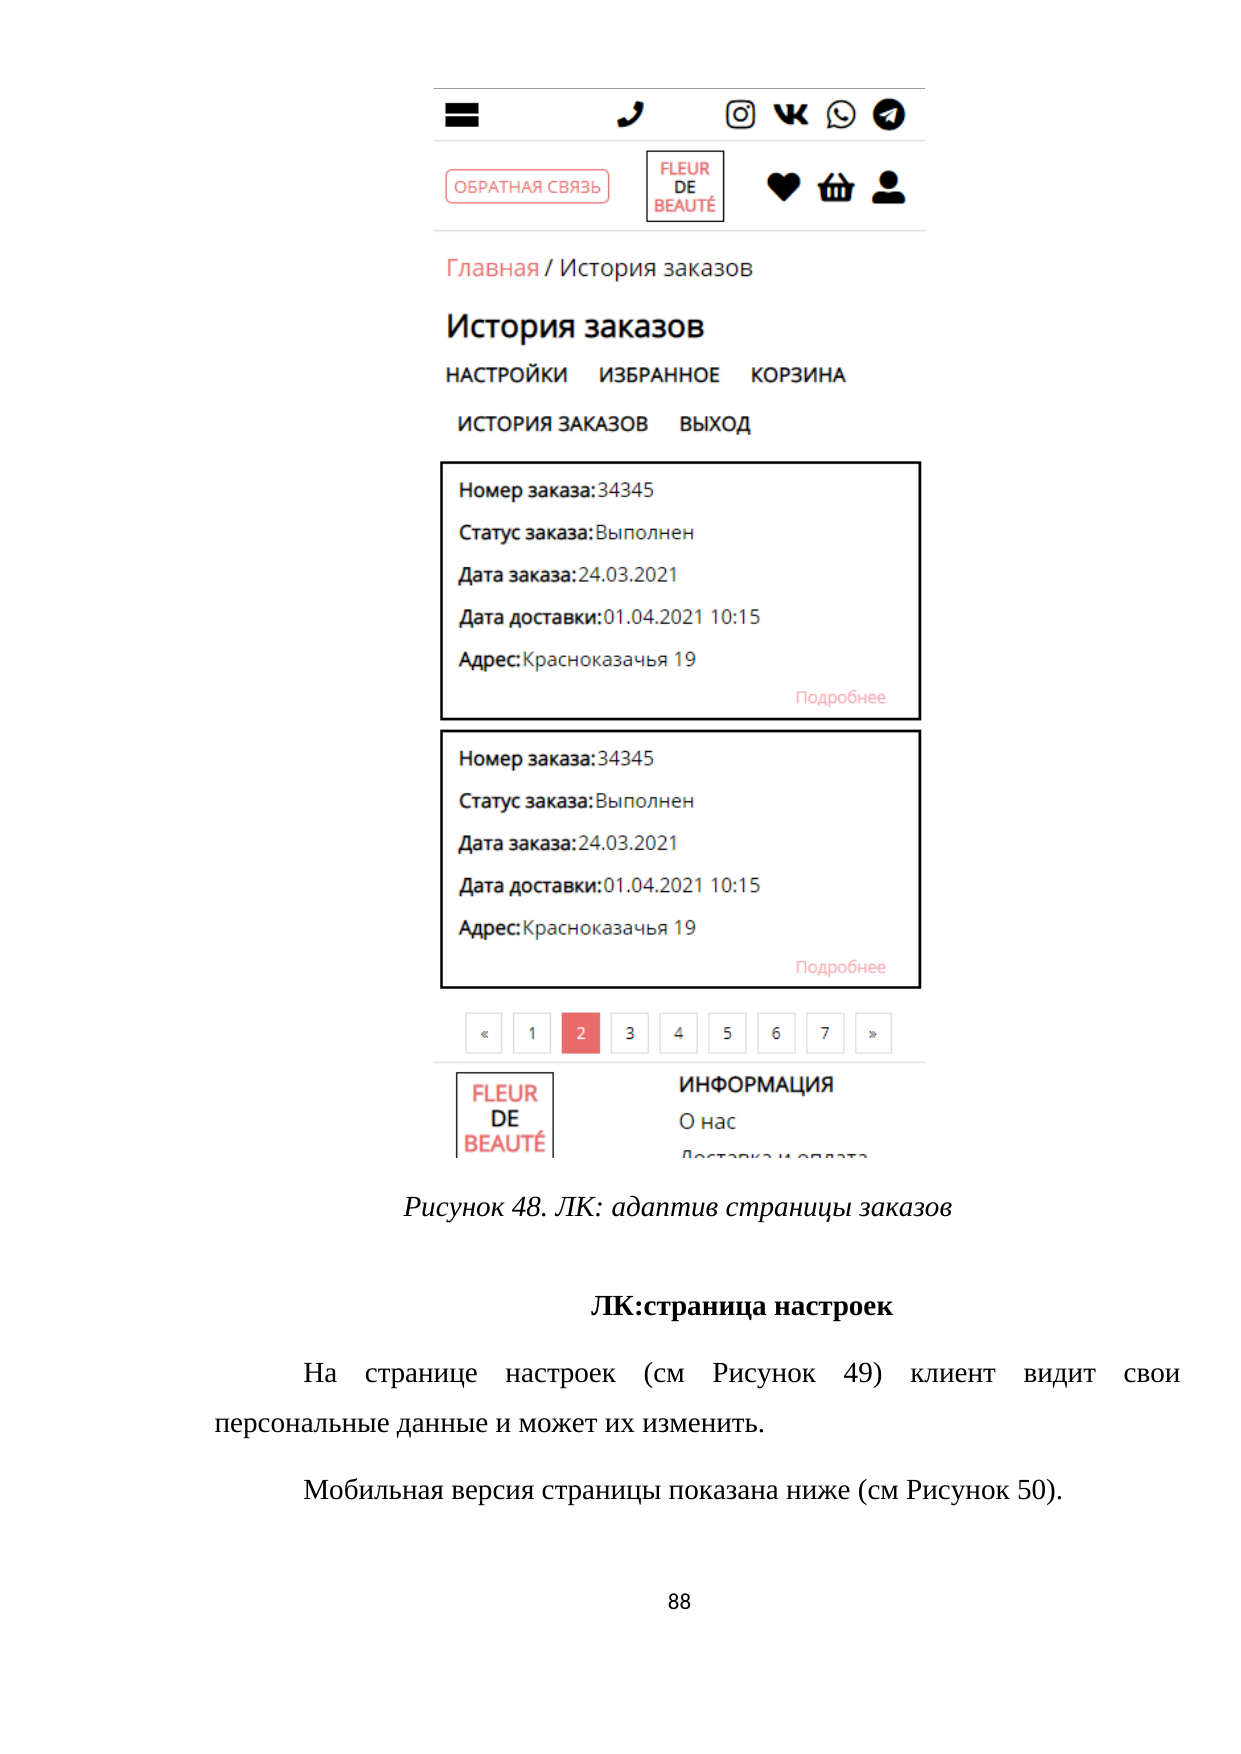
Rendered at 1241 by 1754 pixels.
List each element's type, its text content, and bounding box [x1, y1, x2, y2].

text ЛК:страница настроек [214, 1288, 1181, 1322]
text На странице настроек (см Рисунок 49) клиент видит свои персональные данные и может их изменить. [214, 1355, 1181, 1439]
text Мобильная версия страницы показана ниже (см Рисунок 50). [214, 1472, 1181, 1506]
text Рисунок 48. ЛК: адаптив страницы заказов [177, 1189, 1181, 1222]
picture [433, 88, 926, 1158]
